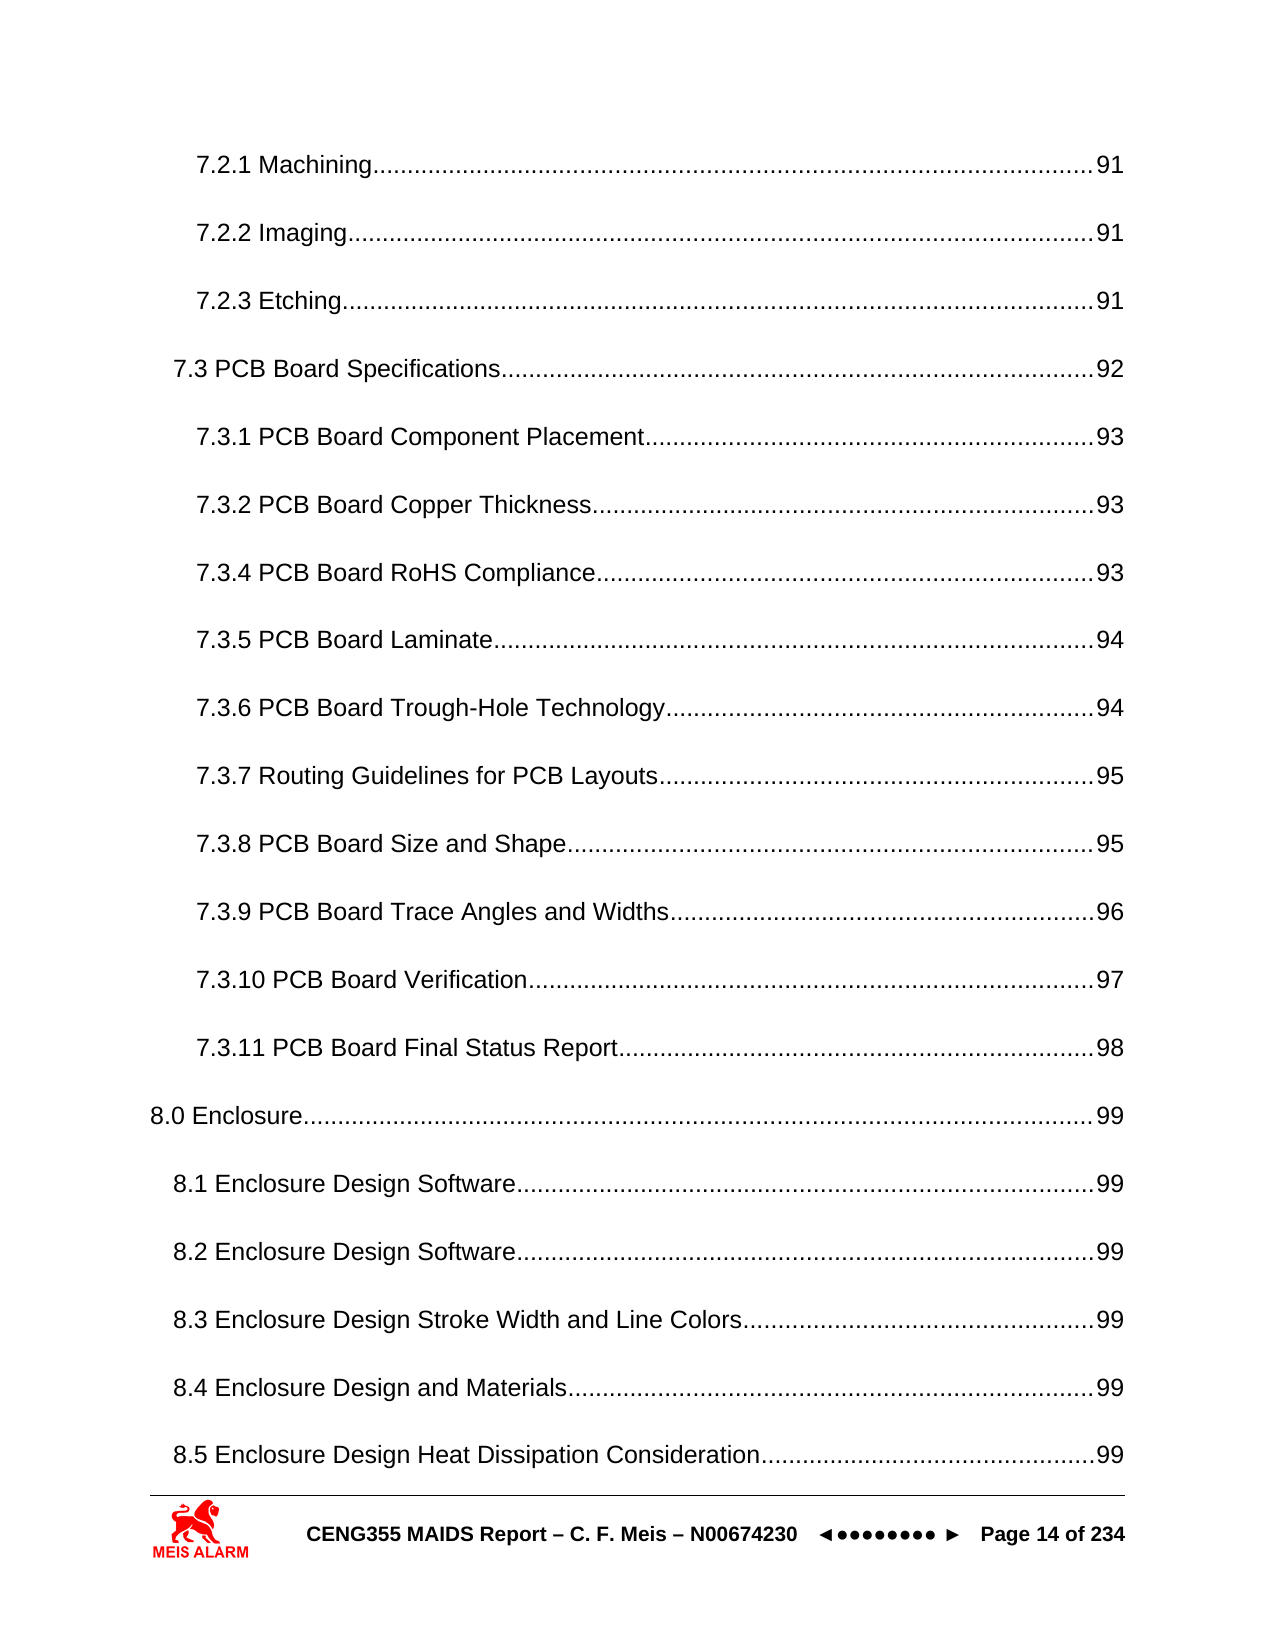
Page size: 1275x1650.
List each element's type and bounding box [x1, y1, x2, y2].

picture [150, 1498, 253, 1561]
